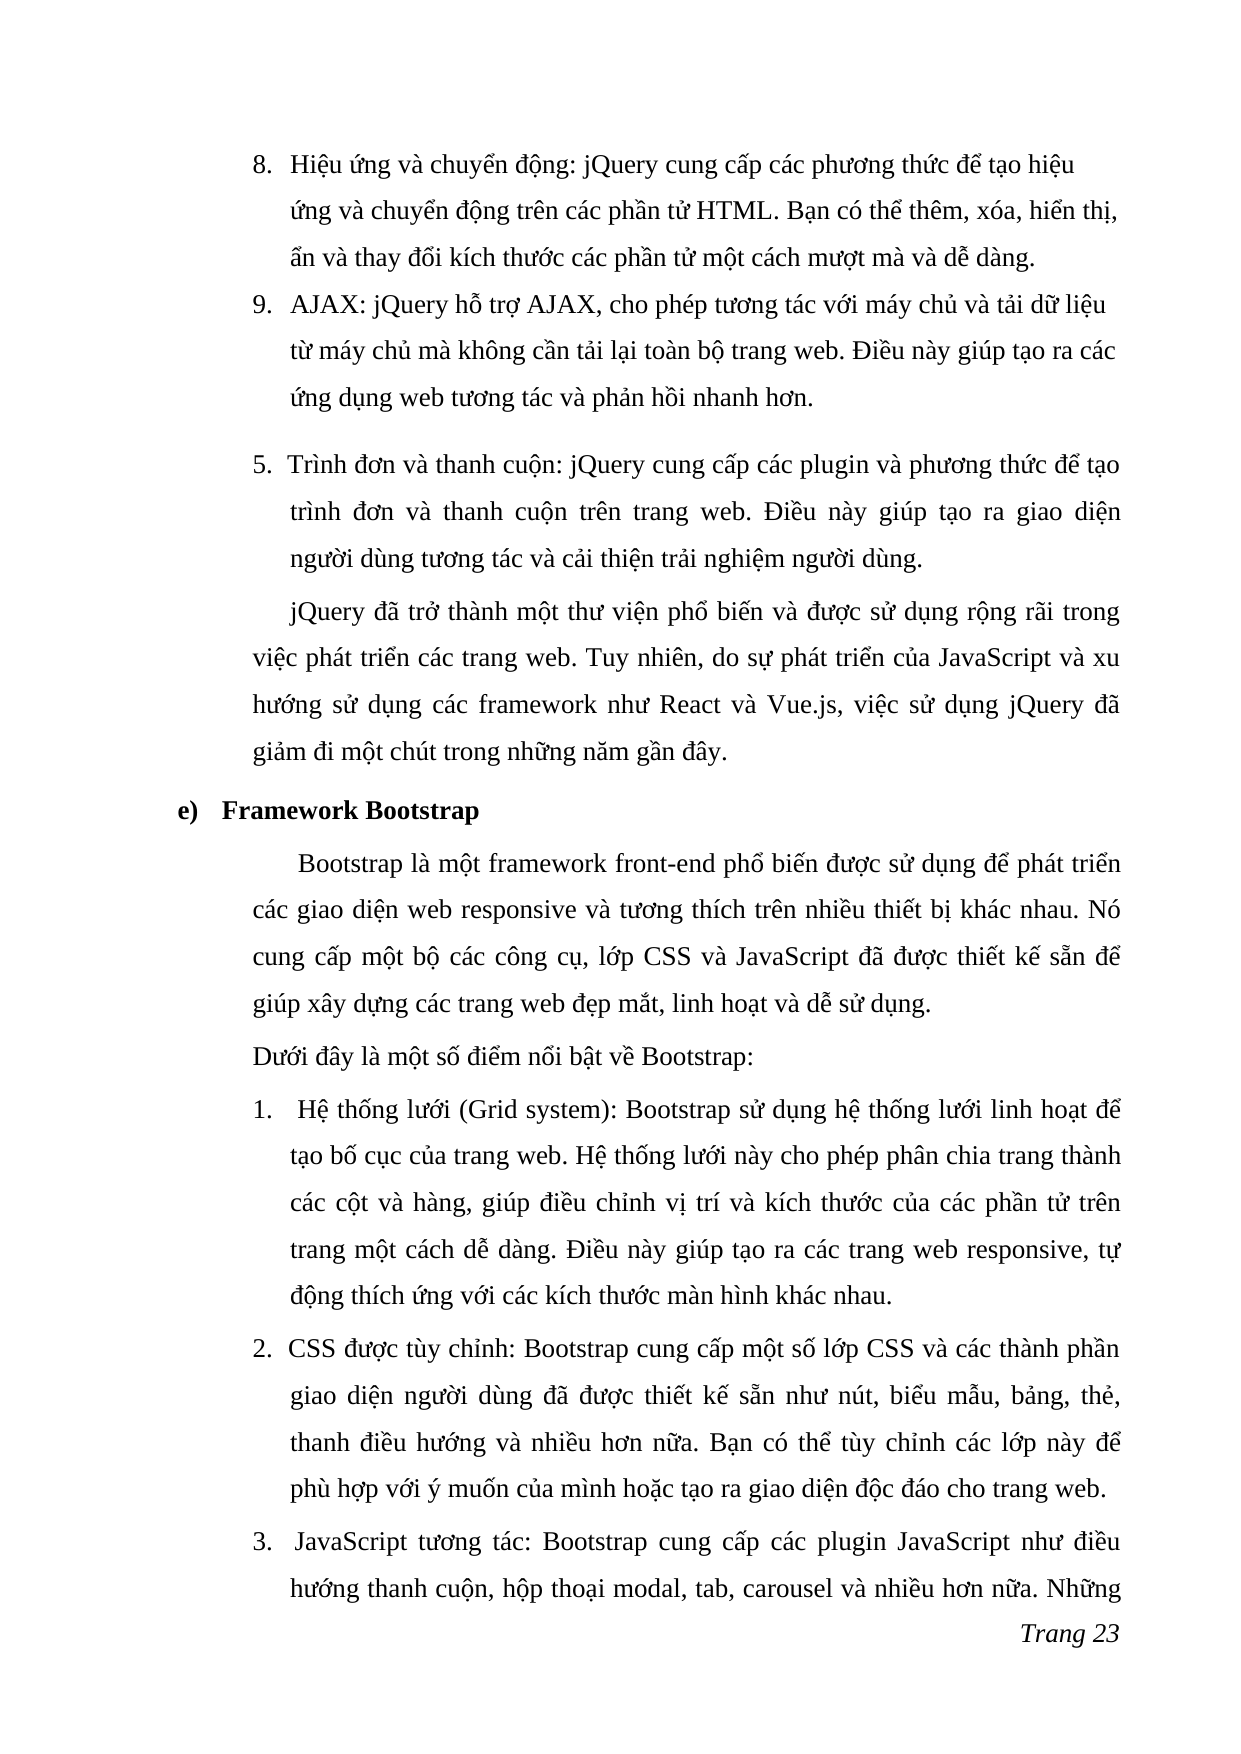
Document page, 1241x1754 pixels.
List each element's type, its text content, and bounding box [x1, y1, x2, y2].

subtitle Framework Bootstrap [177, 794, 1122, 825]
text 1. Hệ thống lưới (Grid system): Bootstrap sử dụng hệ thống lưới linh hoạt để tạo bố cục của trang web. Hệ thống lưới này cho phép phân chia trang thành các cột và hàng, giúp điều chỉnh vị trí và kích thước của các phần tử trên trang một cách dễ dàng. Điều này giúp tạo ra các trang web responsive, tự động thích ứng với các kích thước màn hình khác nhau. [252, 1093, 1122, 1311]
text 5. Trình đơn và thanh cuộn: jQuery cung cấp các plugin và phương thức để tạo trình đơn và thanh cuộn trên trang web. Điều này giúp tạo ra giao diện người dùng tương tác và cải thiện trải nghiệm người dùng. [252, 448, 1122, 573]
text Bootstrap là một framework front-end phổ biến được sử dụng để phát triển các giao diện web responsive và tương thích trên nhiều thiết bị khác nhau. Nó cung cấp một bộ các công cụ, lớp CSS và JavaScript đã được thiết kế sẵn để giúp xây dựng các trang web đẹp mắt, linh hoạt và dễ sử dụng. [252, 847, 1122, 1018]
text jQuery đã trở thành một thư viện phổ biến và được sử dụng rộng rãi trong việc phát triển các trang web. Tuy nhiên, do sự phát triển của JavaScript và xu hướng sử dụng các framework như React và Vue.js, việc sử dụng jQuery đã giảm đi một chút trong những năm gần đây. [252, 595, 1122, 766]
list AJAX: jQuery hỗ trợ AJAX, cho phép tương tác với máy chủ và tải dữ liệu từ máy chủ mà không cần tải lại toàn bộ trang web. Điều này giúp tạo ra các ứng dụng web tương tác và phản hồi nhanh hơn. [252, 288, 1122, 412]
text 2. CSS được tùy chỉnh: Bootstrap cung cấp một số lớp CSS và các thành phần giao diện người dùng đã được thiết kế sẵn như nút, biểu mẫu, bảng, thẻ, thanh điều hướng và nhiều hơn nữa. Bạn có thể tùy chỉnh các lớp này để phù hợp với ý muốn của mình hoặc tạo ra giao diện độc đáo cho trang web. [252, 1332, 1122, 1503]
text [252, 1525, 1122, 1603]
text Dưới đây là một số điểm nổi bật về Bootstrap: [252, 1040, 1122, 1071]
list Hiệu ứng và chuyển động: jQuery cung cấp các phương thức để tạo hiệu ứng và chuyển động trên các phần tử HTML. Bạn có thể thêm, xóa, hiển thị, ẩn và thay đổi kích thước các phần tử một cách mượt mà và dễ dàng. [252, 148, 1122, 272]
